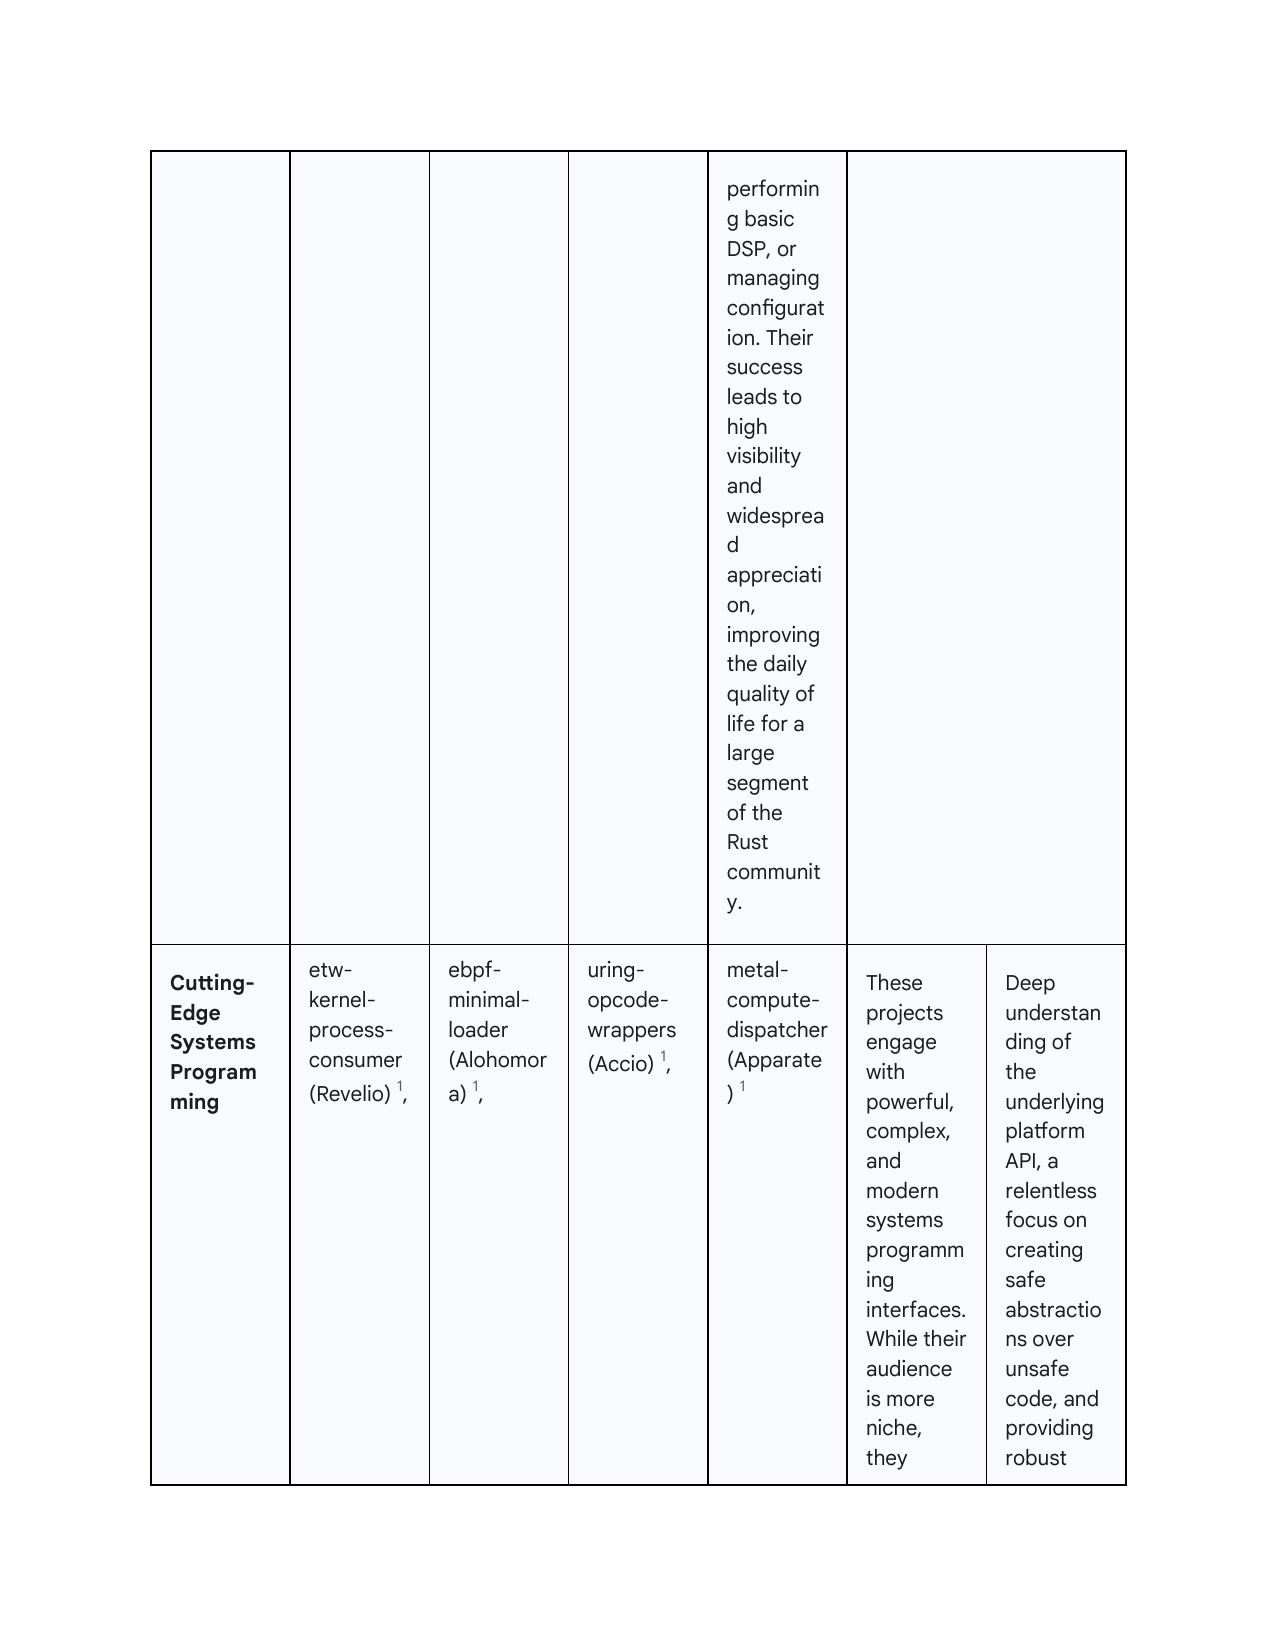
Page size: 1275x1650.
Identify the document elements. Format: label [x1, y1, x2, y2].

table_cell [987, 945, 1125, 1484]
table_cell [848, 152, 1125, 944]
table_cell [152, 152, 289, 944]
table_cell [848, 945, 986, 1484]
table_cell [291, 945, 429, 1484]
table_cell [569, 152, 707, 944]
table_cell [291, 152, 429, 944]
table_cell [569, 945, 707, 1484]
table_cell [430, 152, 568, 944]
table_cell [430, 945, 568, 1484]
table_cell [709, 152, 846, 944]
table_cell [709, 945, 846, 1484]
table_cell [152, 945, 289, 1484]
